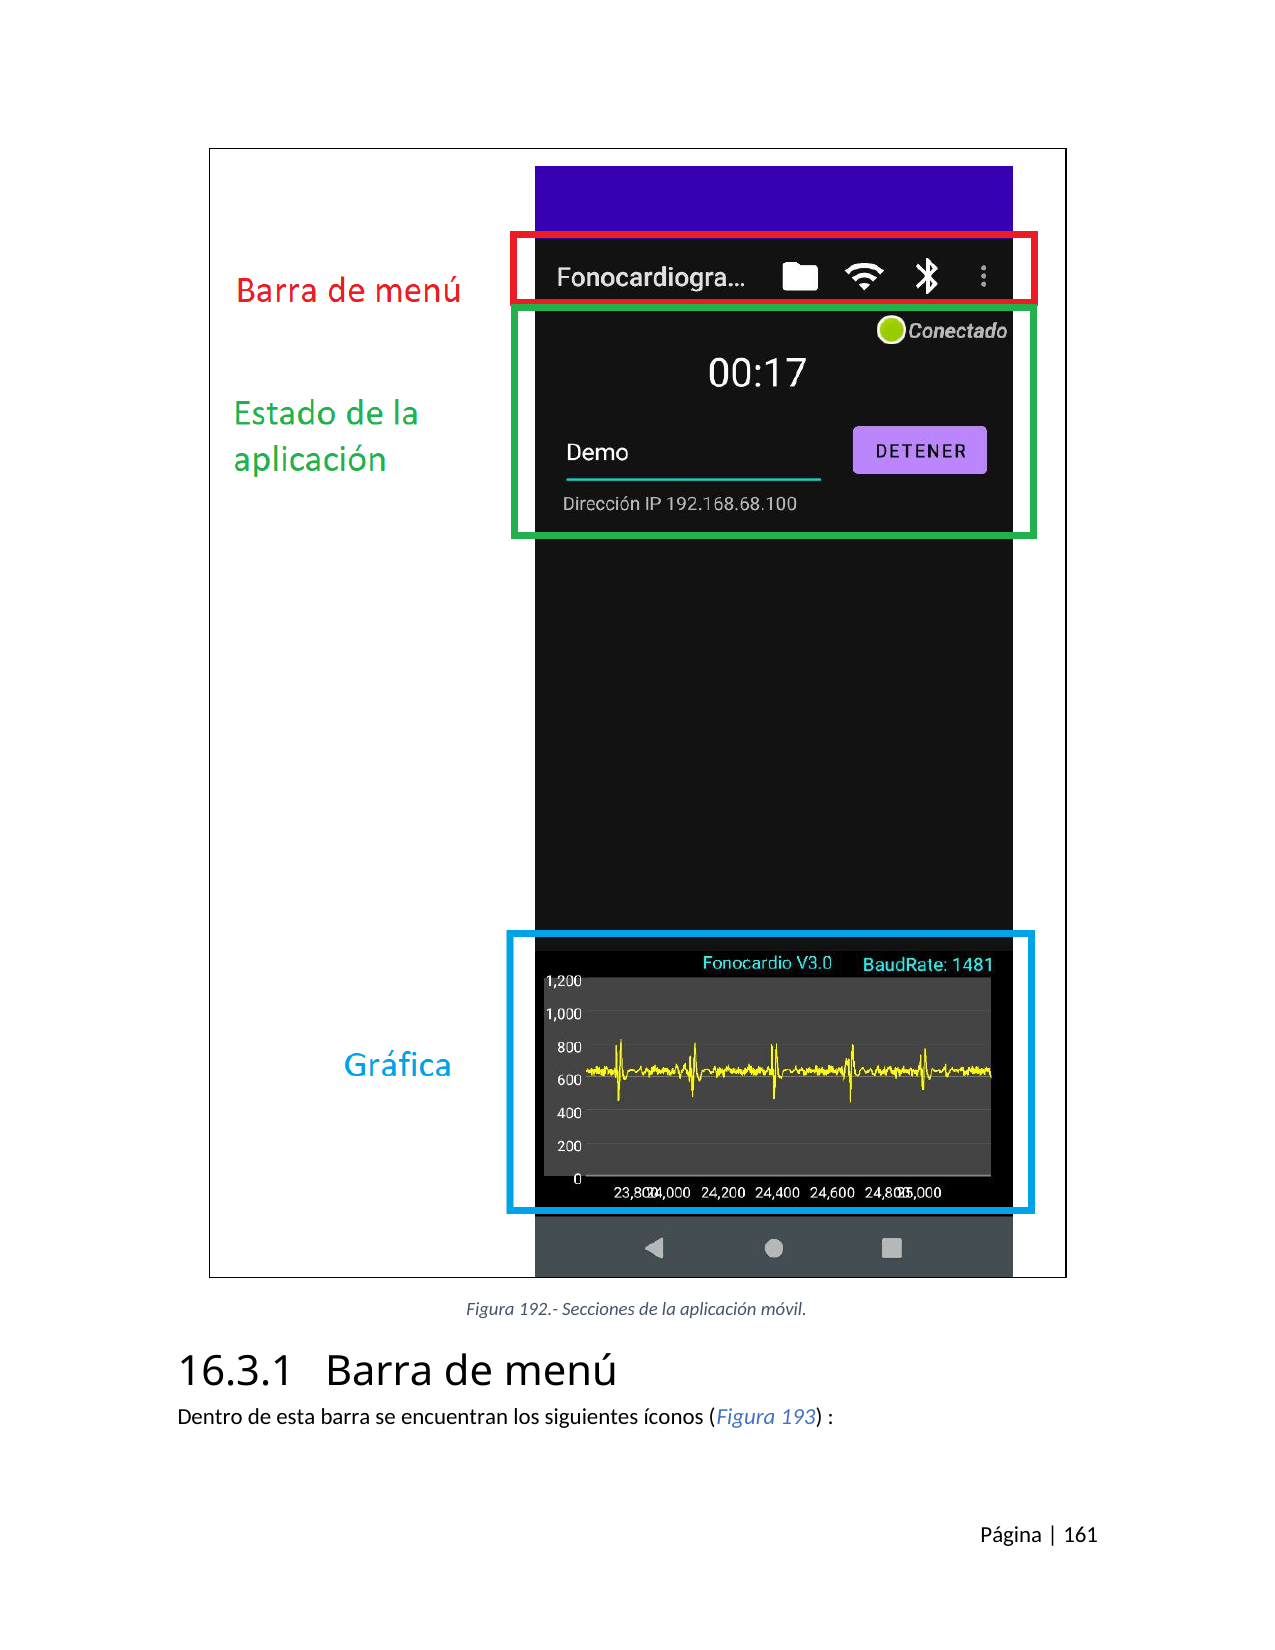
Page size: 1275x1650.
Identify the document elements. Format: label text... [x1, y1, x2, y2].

picture [210, 149, 1065, 1277]
subtitle Barra de menú [177, 1341, 1098, 1397]
text Dentro de esta barra se encuentran los siguientes íconos (Figura 178) : [177, 1402, 1098, 1430]
